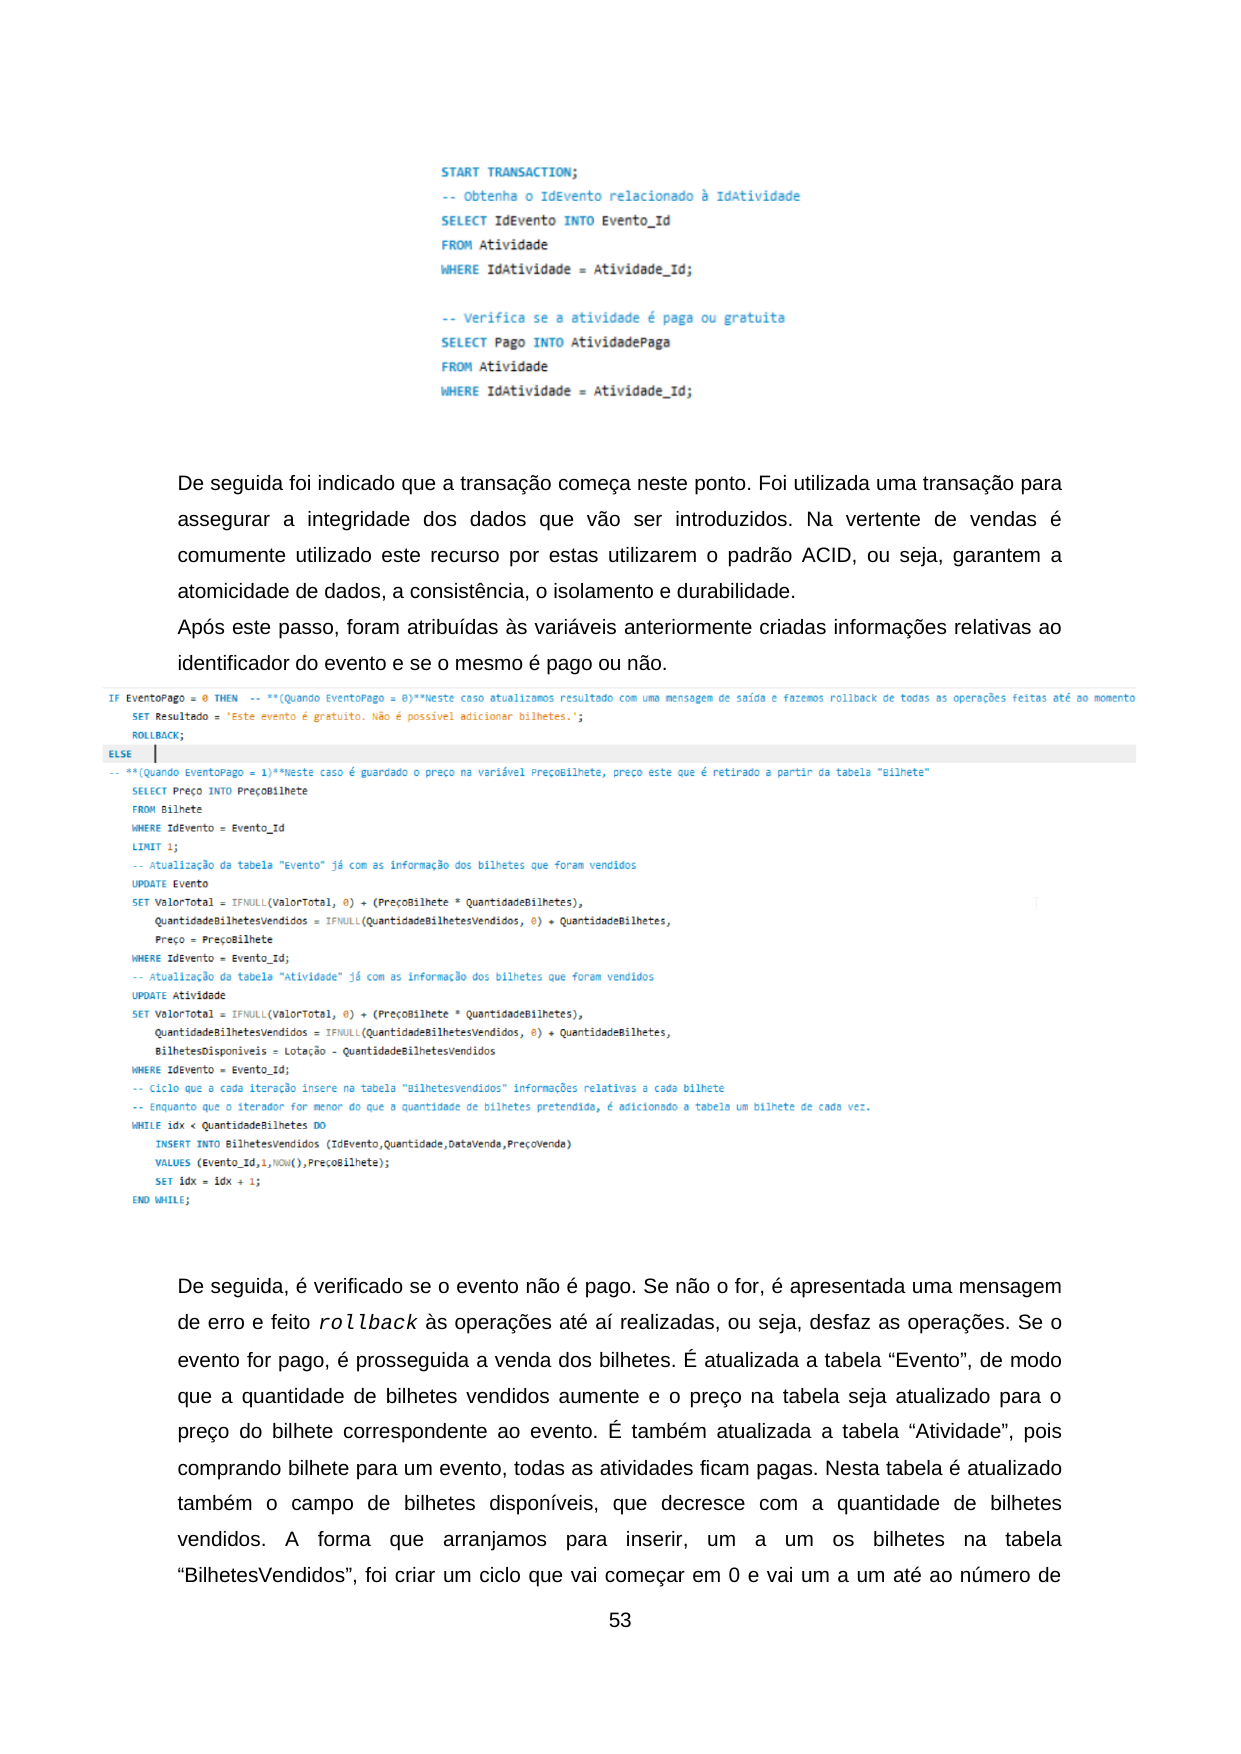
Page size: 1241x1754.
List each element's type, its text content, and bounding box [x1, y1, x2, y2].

text Após este passo, foram atribuídas às variáveis anteriormente criadas informações relativas ao identificador do evento e se o mesmo é pago ou não. [177, 615, 1063, 675]
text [177, 1274, 1063, 1587]
picture [432, 161, 804, 408]
picture [101, 687, 1137, 1206]
text De seguida foi indicado que a transação começa neste ponto. Foi utilizada uma transação para assegurar a integridade dos dados que vão ser introduzidos. Na vertente de vendas é comumente utilizado este recurso por estas utilizarem o padrão ACID, ou seja, garantem a atomicidade de dados, a consistência, o isolamento e durabilidade. [177, 471, 1063, 603]
